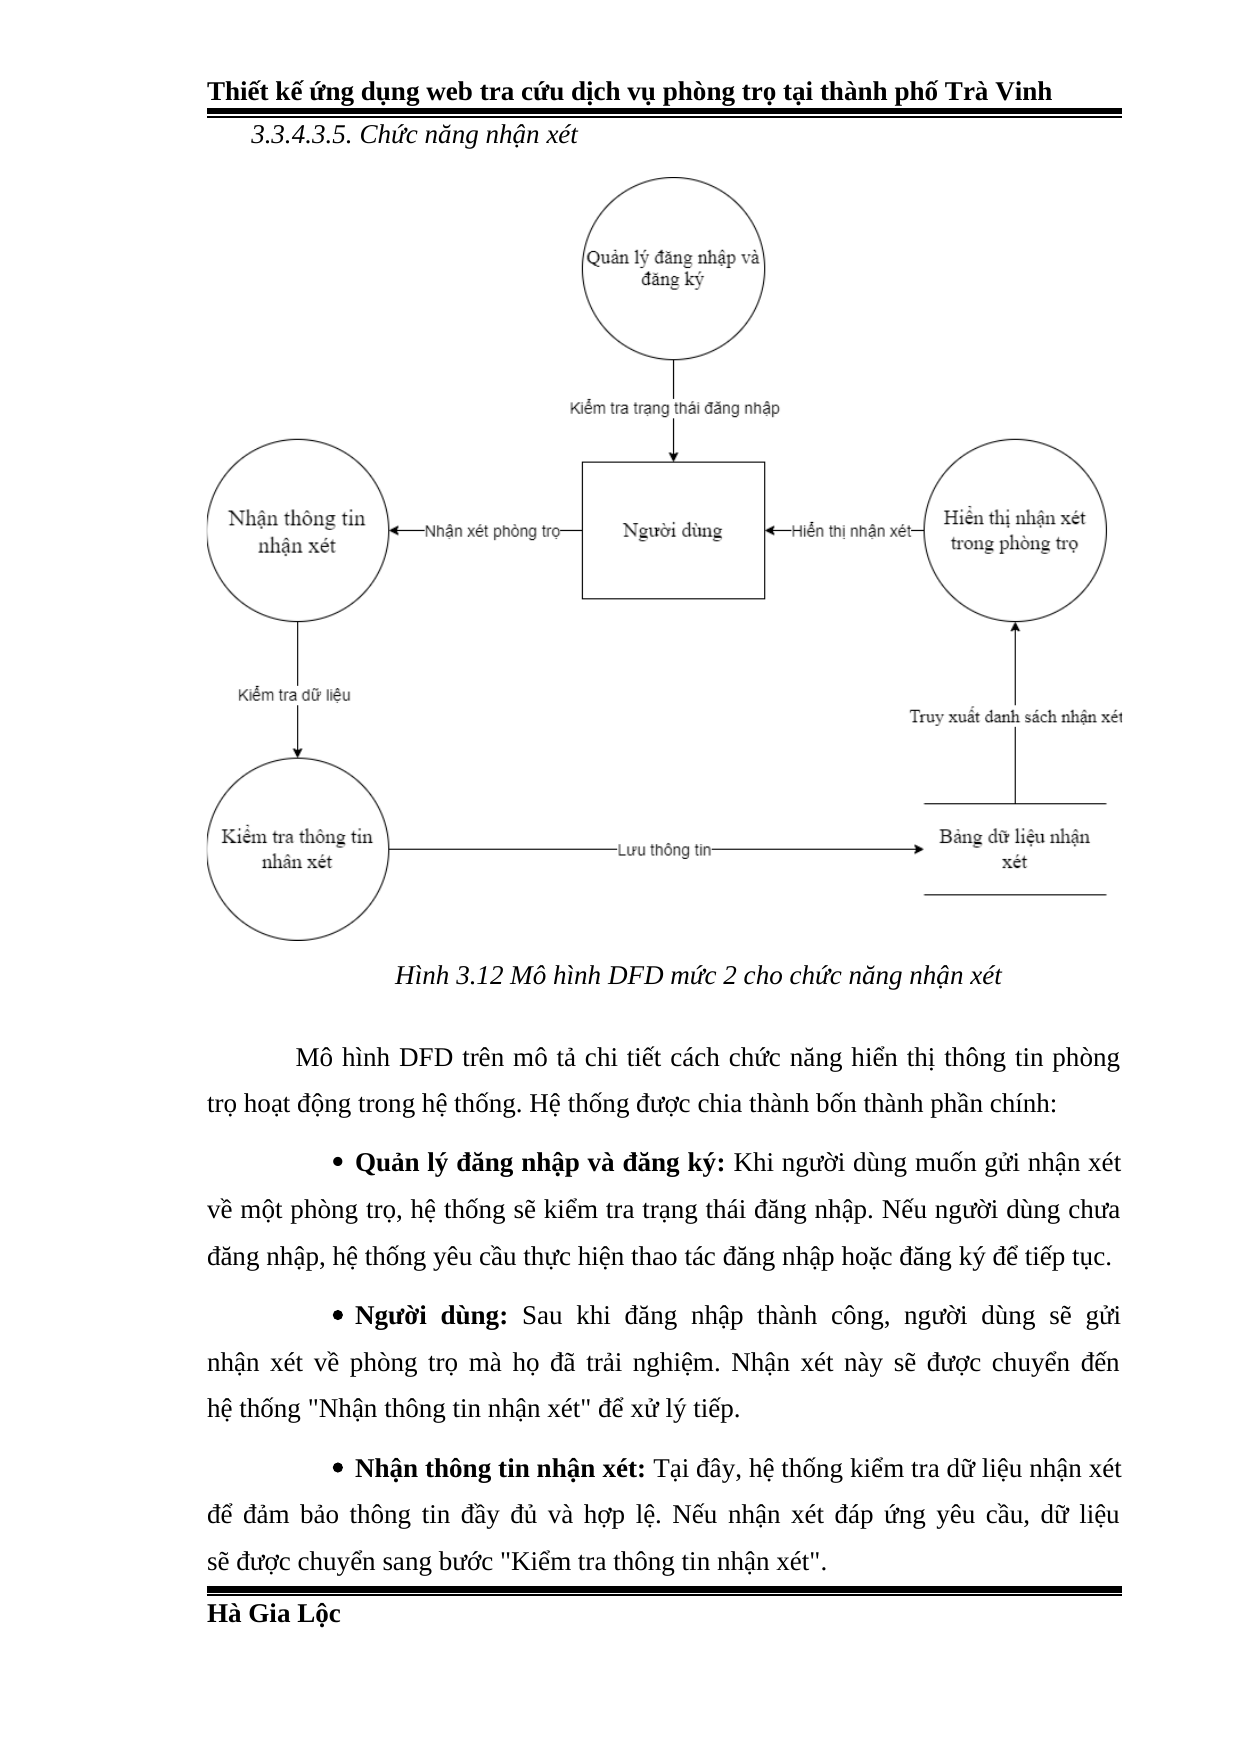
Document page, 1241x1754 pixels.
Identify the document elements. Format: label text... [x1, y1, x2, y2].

text Hình 3.12 Mô hình DFD mức 2 cho chức năng nhận xét [207, 959, 1122, 991]
list Nhận thông tin nhận xét: Tại đây, hệ thống kiểm tra dữ liệu nhận xét để đảm bảo thông tin đầy đủ và hợp lệ. Nếu nhận xét đáp ứng yêu cầu, dữ liệu sẽ được chuyển sang bước "Kiểm tra thông tin nhận xét". [207, 1452, 1122, 1576]
list Người dùng: Sau khi đăng nhập thành công, người dùng sẽ gửi nhận xét về phòng trọ mà họ đã trải nghiệm. Nhận xét này sẽ được chuyển đến hệ thống "Nhận thông tin nhận xét" để xử lý tiếp. [207, 1299, 1122, 1424]
text Mô hình DFD trên mô tả chi tiết cách chức năng hiển thị thông tin phòng trọ hoạt động trong hệ thống. Hệ thống được chia thành bốn thành phần chính: [207, 1041, 1122, 1118]
picture [206, 177, 1123, 941]
subtitle Chức năng nhận xét [207, 118, 1122, 149]
list Quản lý đăng nhập và đăng ký: Khi người dùng muốn gửi nhận xét về một phòng trọ, hệ thống sẽ kiểm tra trạng thái đăng nhập. Nếu người dùng chưa đăng nhập, hệ thống yêu cầu thực hiện thao tác đăng nhập hoặc đăng ký để tiếp tục. [207, 1147, 1122, 1271]
